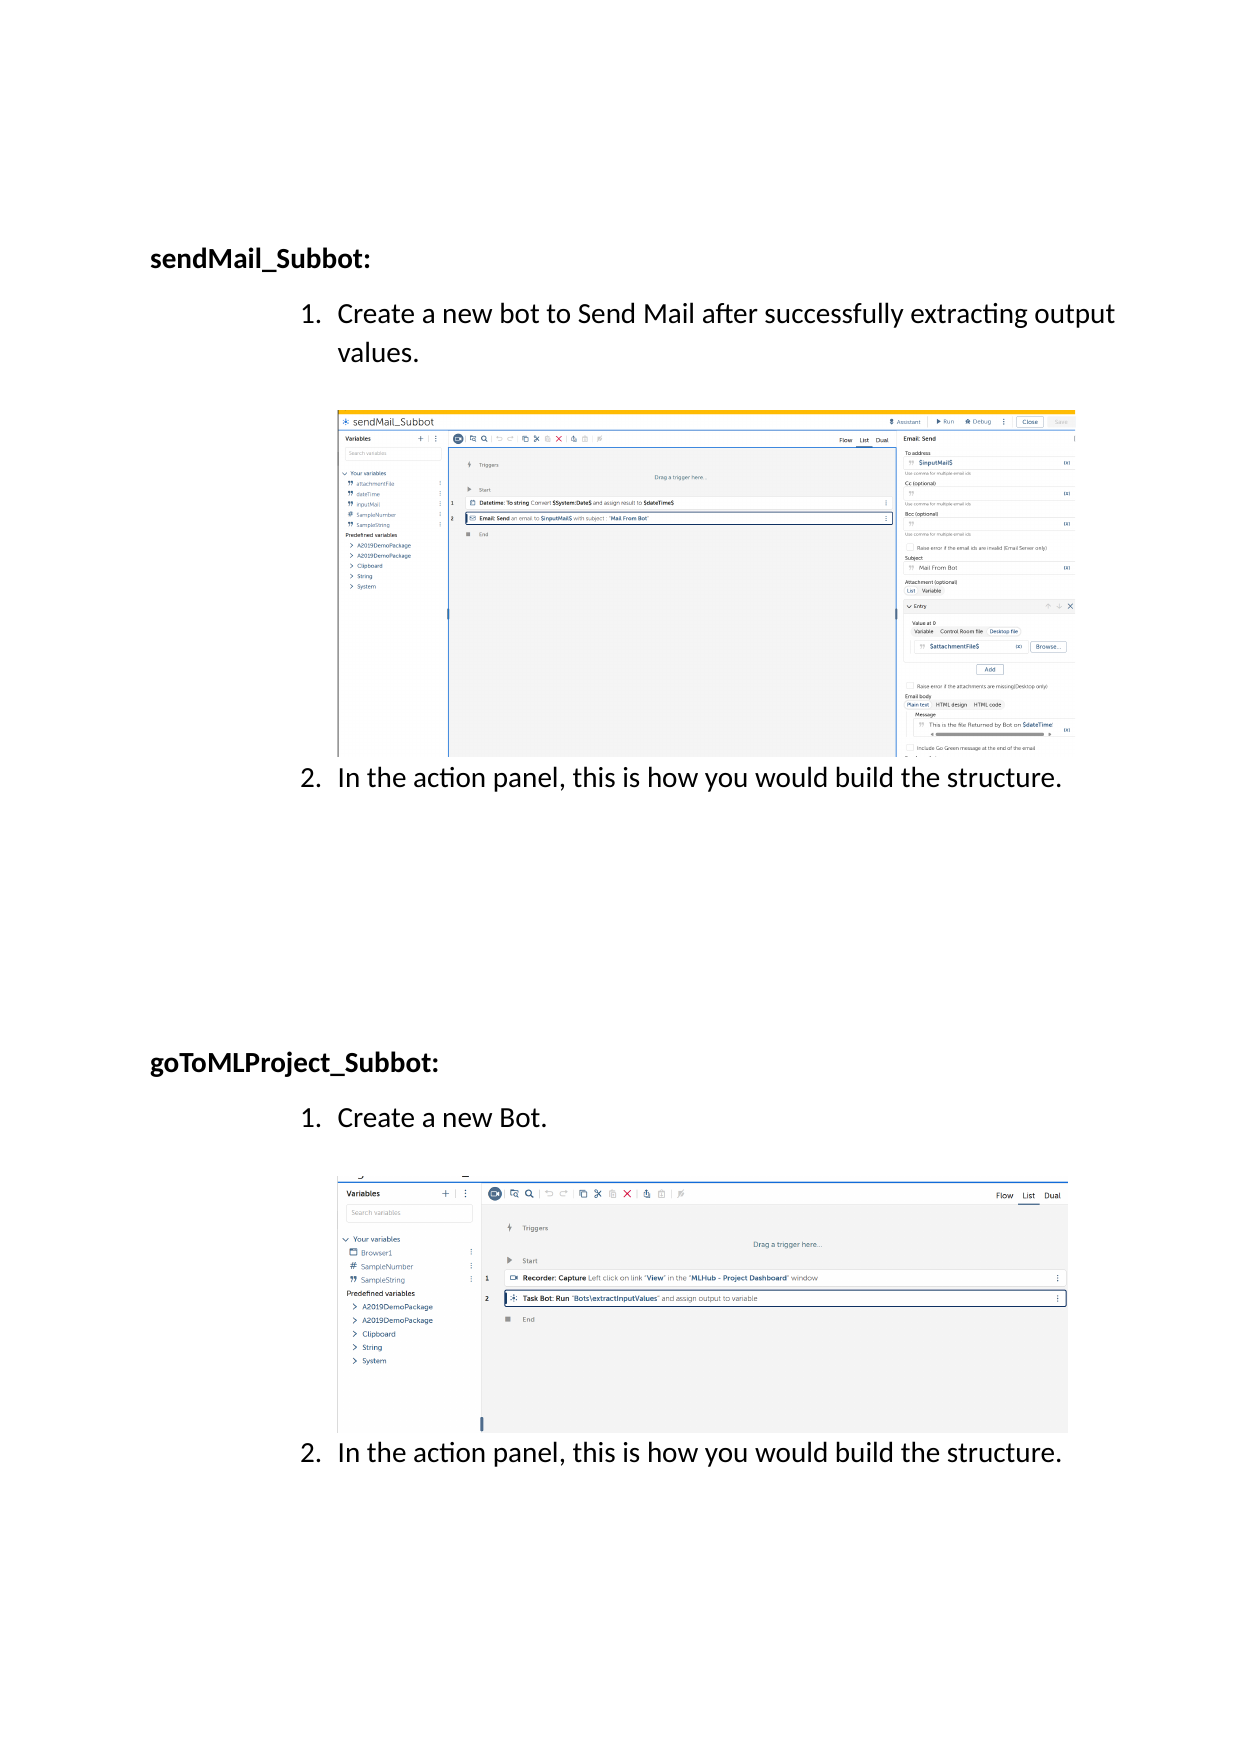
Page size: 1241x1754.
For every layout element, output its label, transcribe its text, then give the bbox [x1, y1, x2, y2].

list Create a new bot to Send Mail after successfully extracting output values. [300, 295, 1165, 369]
picture [337, 410, 1075, 757]
text goToMLProject_Subbot: [150, 1044, 1165, 1080]
list In the action panel, this is how you would build the structure. [300, 759, 1165, 794]
list In the action panel, this is how you would build the structure. [300, 1434, 1165, 1470]
picture [337, 1176, 1068, 1433]
text sendMail_Subbot: [150, 240, 1165, 276]
list Create a new Bot. [300, 1099, 1165, 1135]
